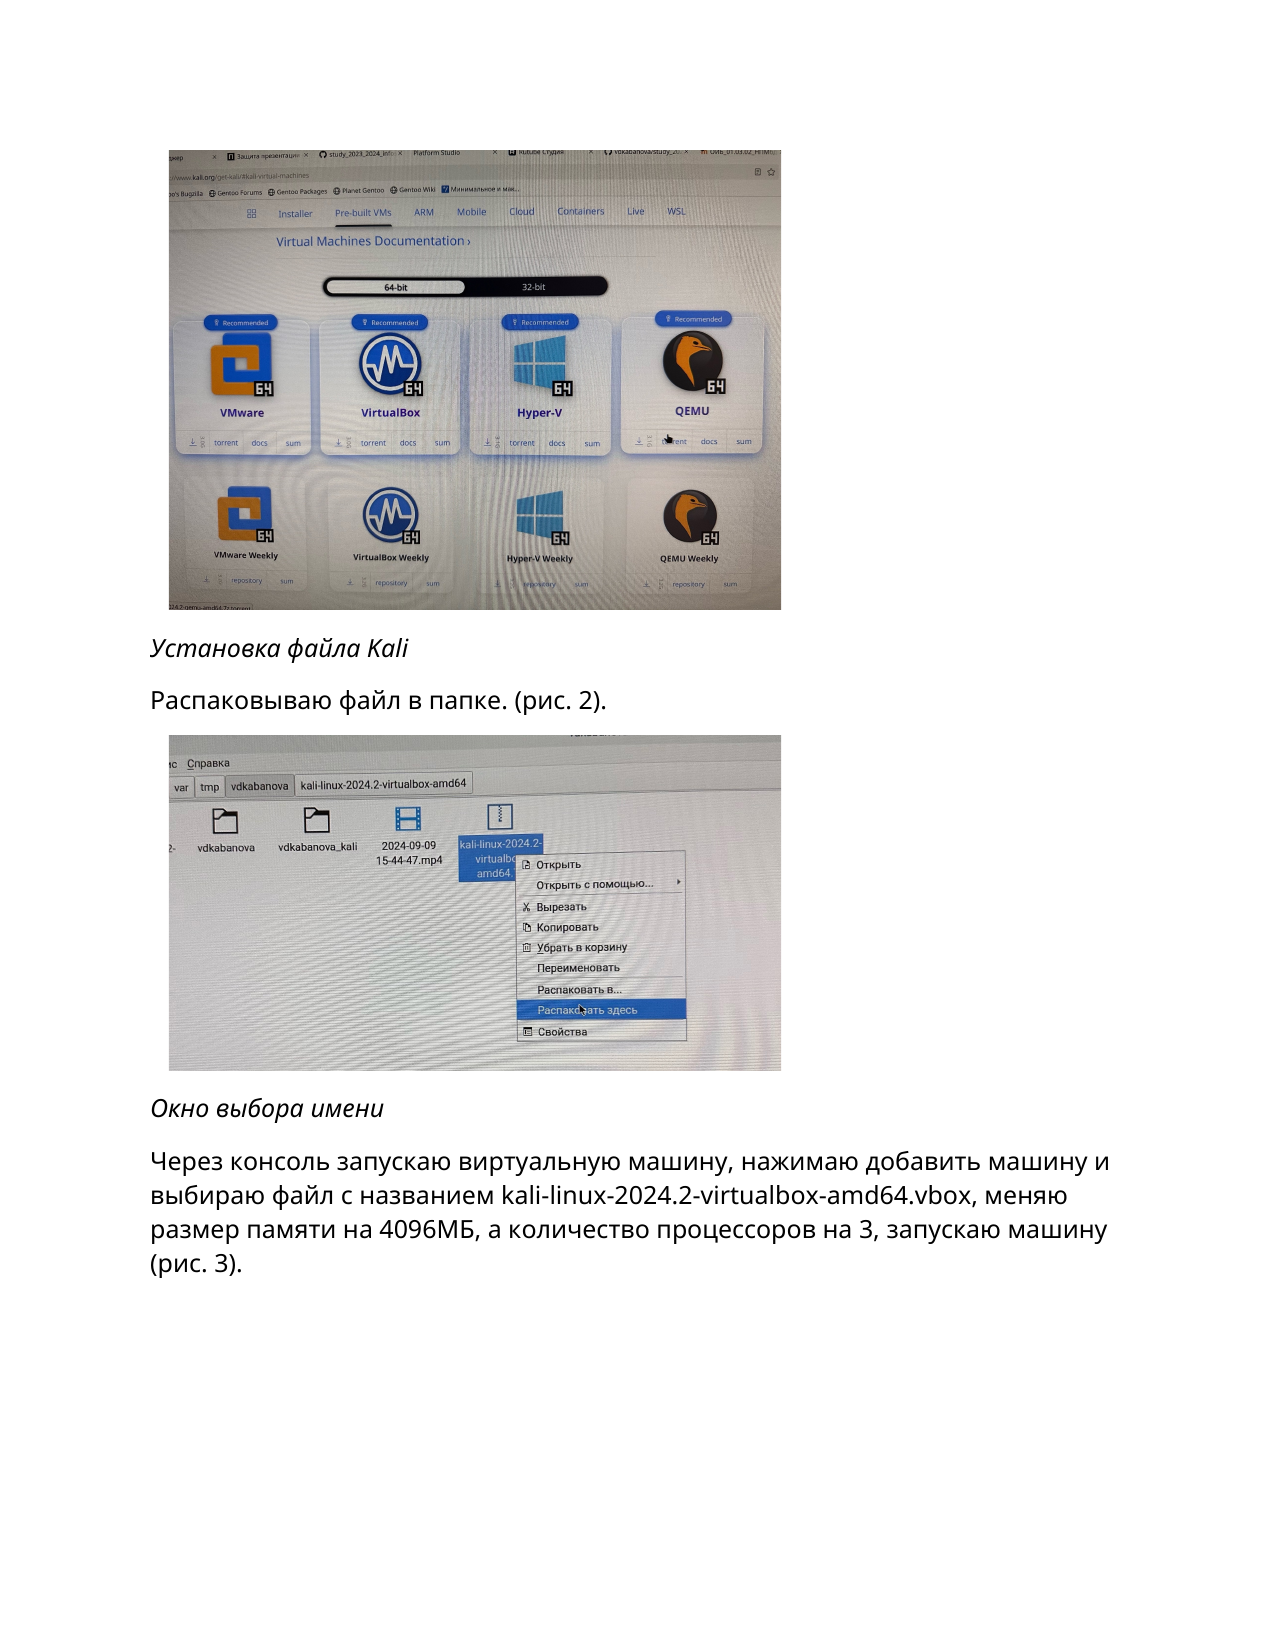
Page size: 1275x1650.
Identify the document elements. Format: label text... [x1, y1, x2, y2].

text Распаковываю файл в папке. (рис. 2). [150, 683, 1125, 717]
text Установка файла Kali [150, 630, 1125, 664]
text Через консоль запускаю виртуальную машину, нажимаю добавить машину и выбираю файл с названием kali-linux-2024.2-virtualbox-amd64.vbox, меняю размер памяти на 4096МБ, а количество процессоров на 3, запускаю машину (рис. 3). [150, 1144, 1125, 1280]
text Окно выбора имени [150, 1091, 1125, 1125]
picture [168, 150, 782, 610]
picture [168, 735, 782, 1071]
